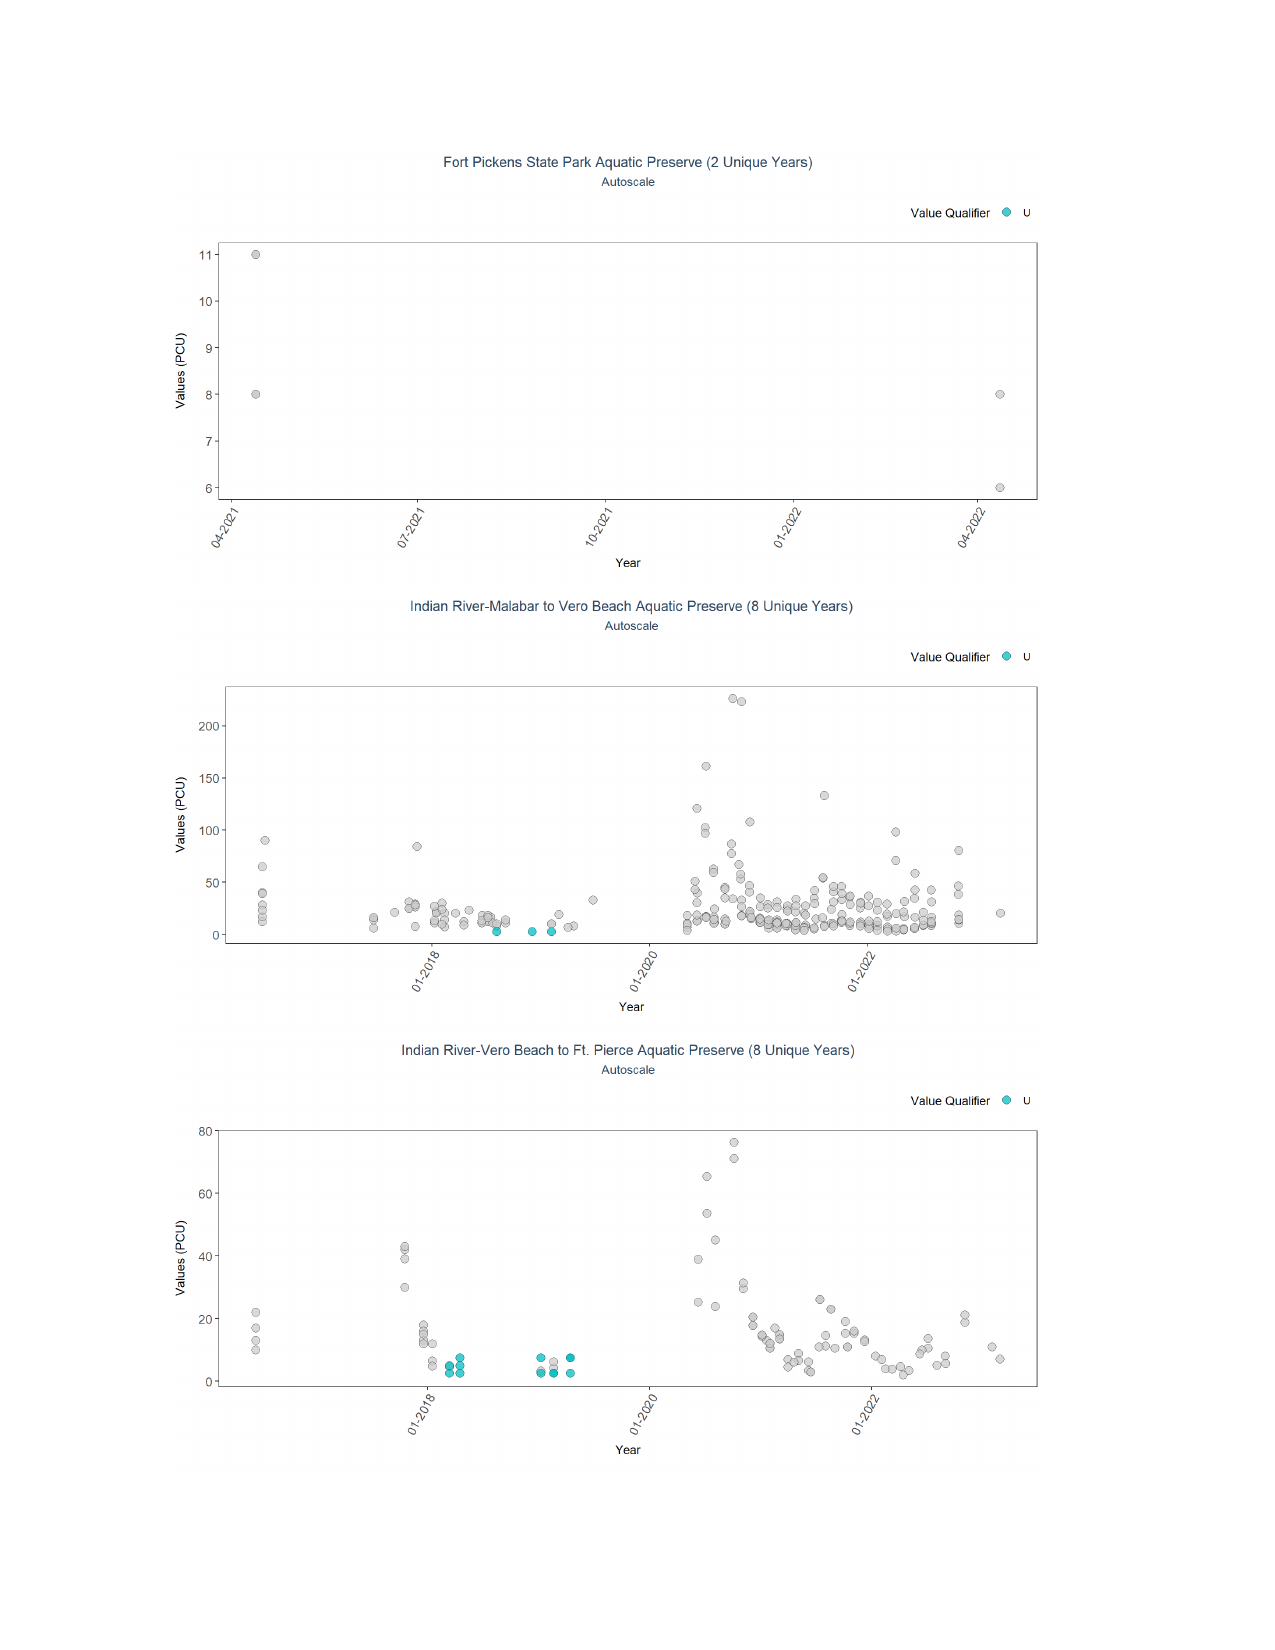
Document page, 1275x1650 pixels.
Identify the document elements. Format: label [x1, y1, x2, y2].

picture [168, 1037, 1044, 1475]
picture [168, 150, 1044, 588]
picture [168, 593, 1044, 1032]
